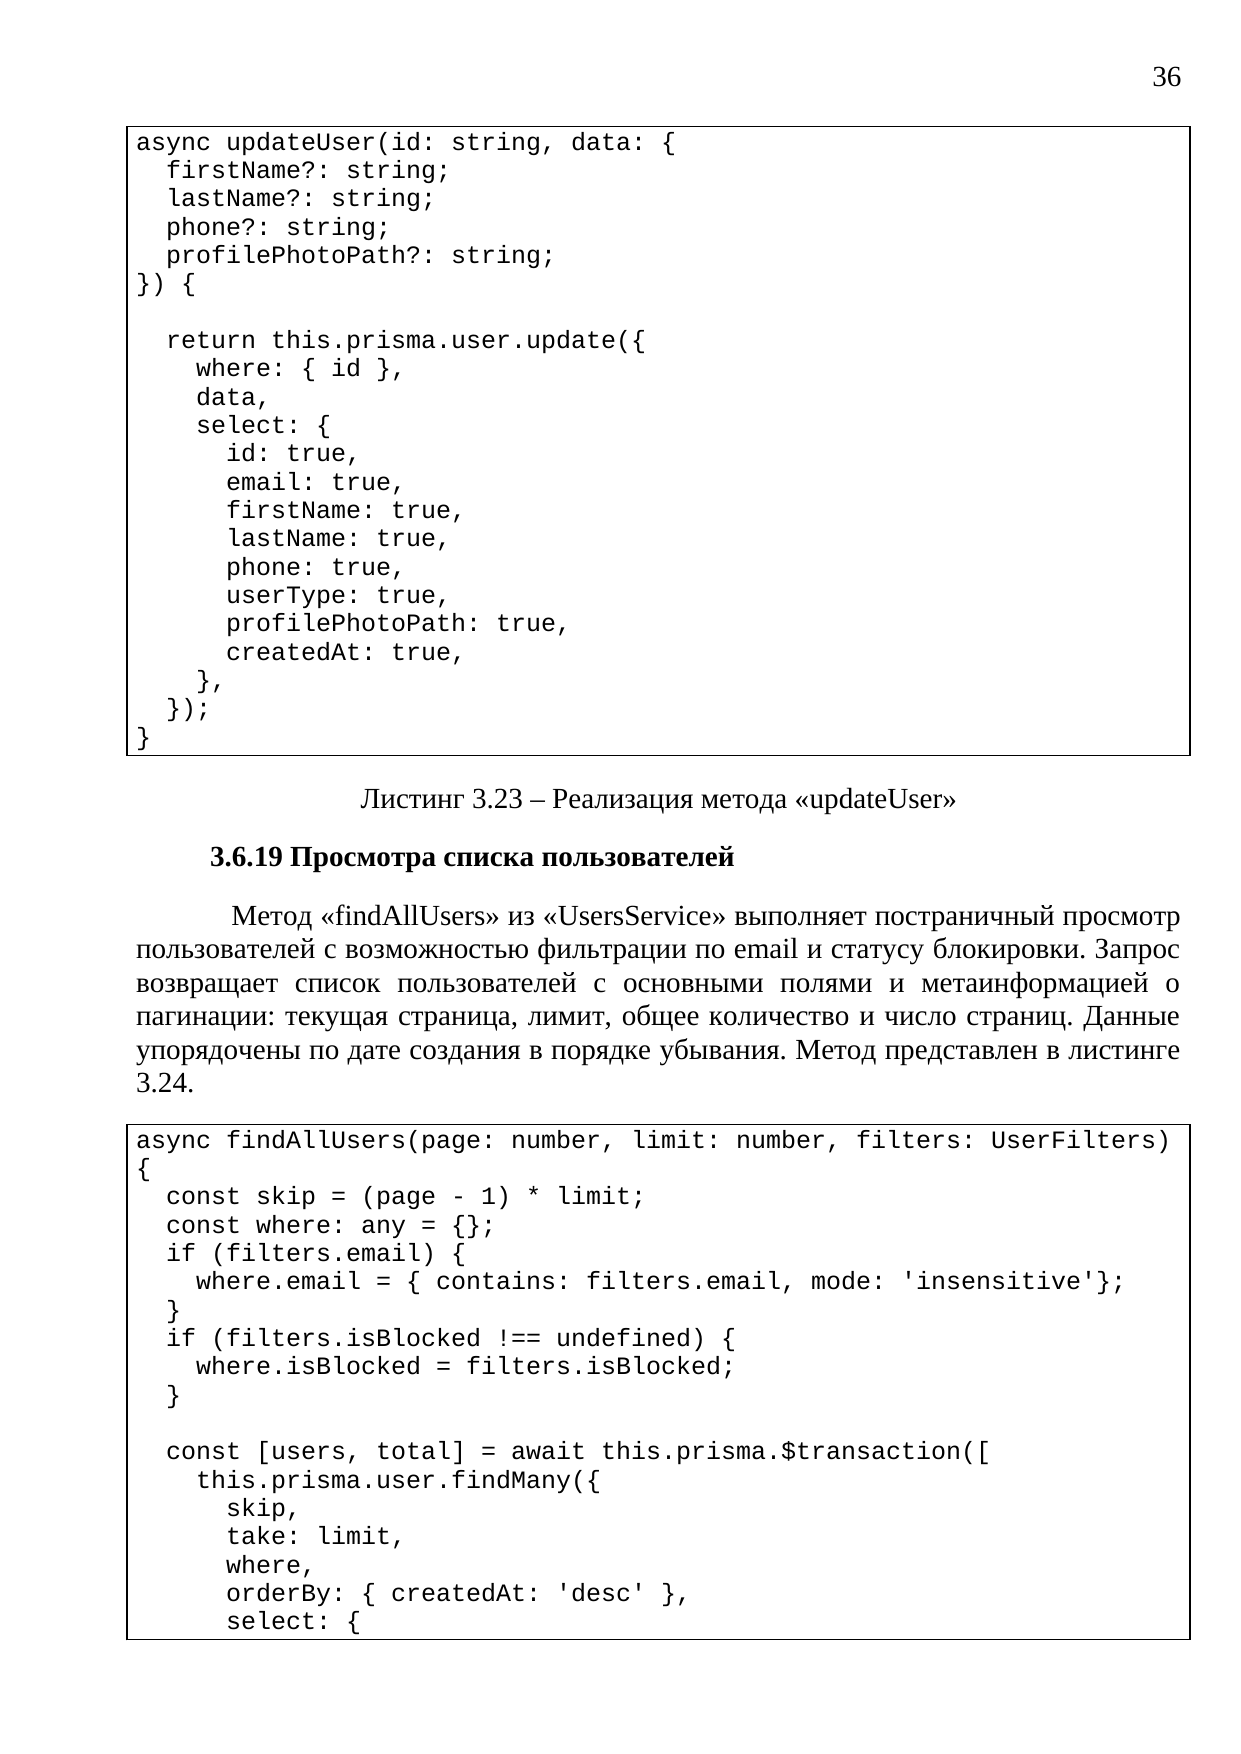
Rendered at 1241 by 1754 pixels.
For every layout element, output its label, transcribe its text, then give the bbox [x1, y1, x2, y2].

text Метод «findAllUsers» из «UsersService» выполняет постраничный просмотр пользователей с возможностью фильтрации по email и статусу блокировки. Запрос возвращает список пользователей с основными полями и метаинформацией о пагинации: текущая страница, лимит, общее количество и число страниц. Данные упорядочены по дате создания в порядке убывания. Метод представлен в листинге 3.24. [136, 898, 1181, 1099]
text async updateUser(id: string, data: { firstName?: string; lastName?: string; phone?: string; profilePhotoPath?: string; }) { return this.prisma.user.update({ where: { id }, data, select: { id: true, email: true, firstName: true, lastName: true, phone: true, userType: true, profilePhotoPath: true, createdAt: true, }, }); } [128, 127, 1189, 755]
text Листинг 3.23 – Реализация метода «updateUser» [136, 781, 1181, 814]
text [128, 1125, 1189, 1639]
subtitle 3.6.19 Просмотра списка пользователей [136, 839, 1181, 873]
